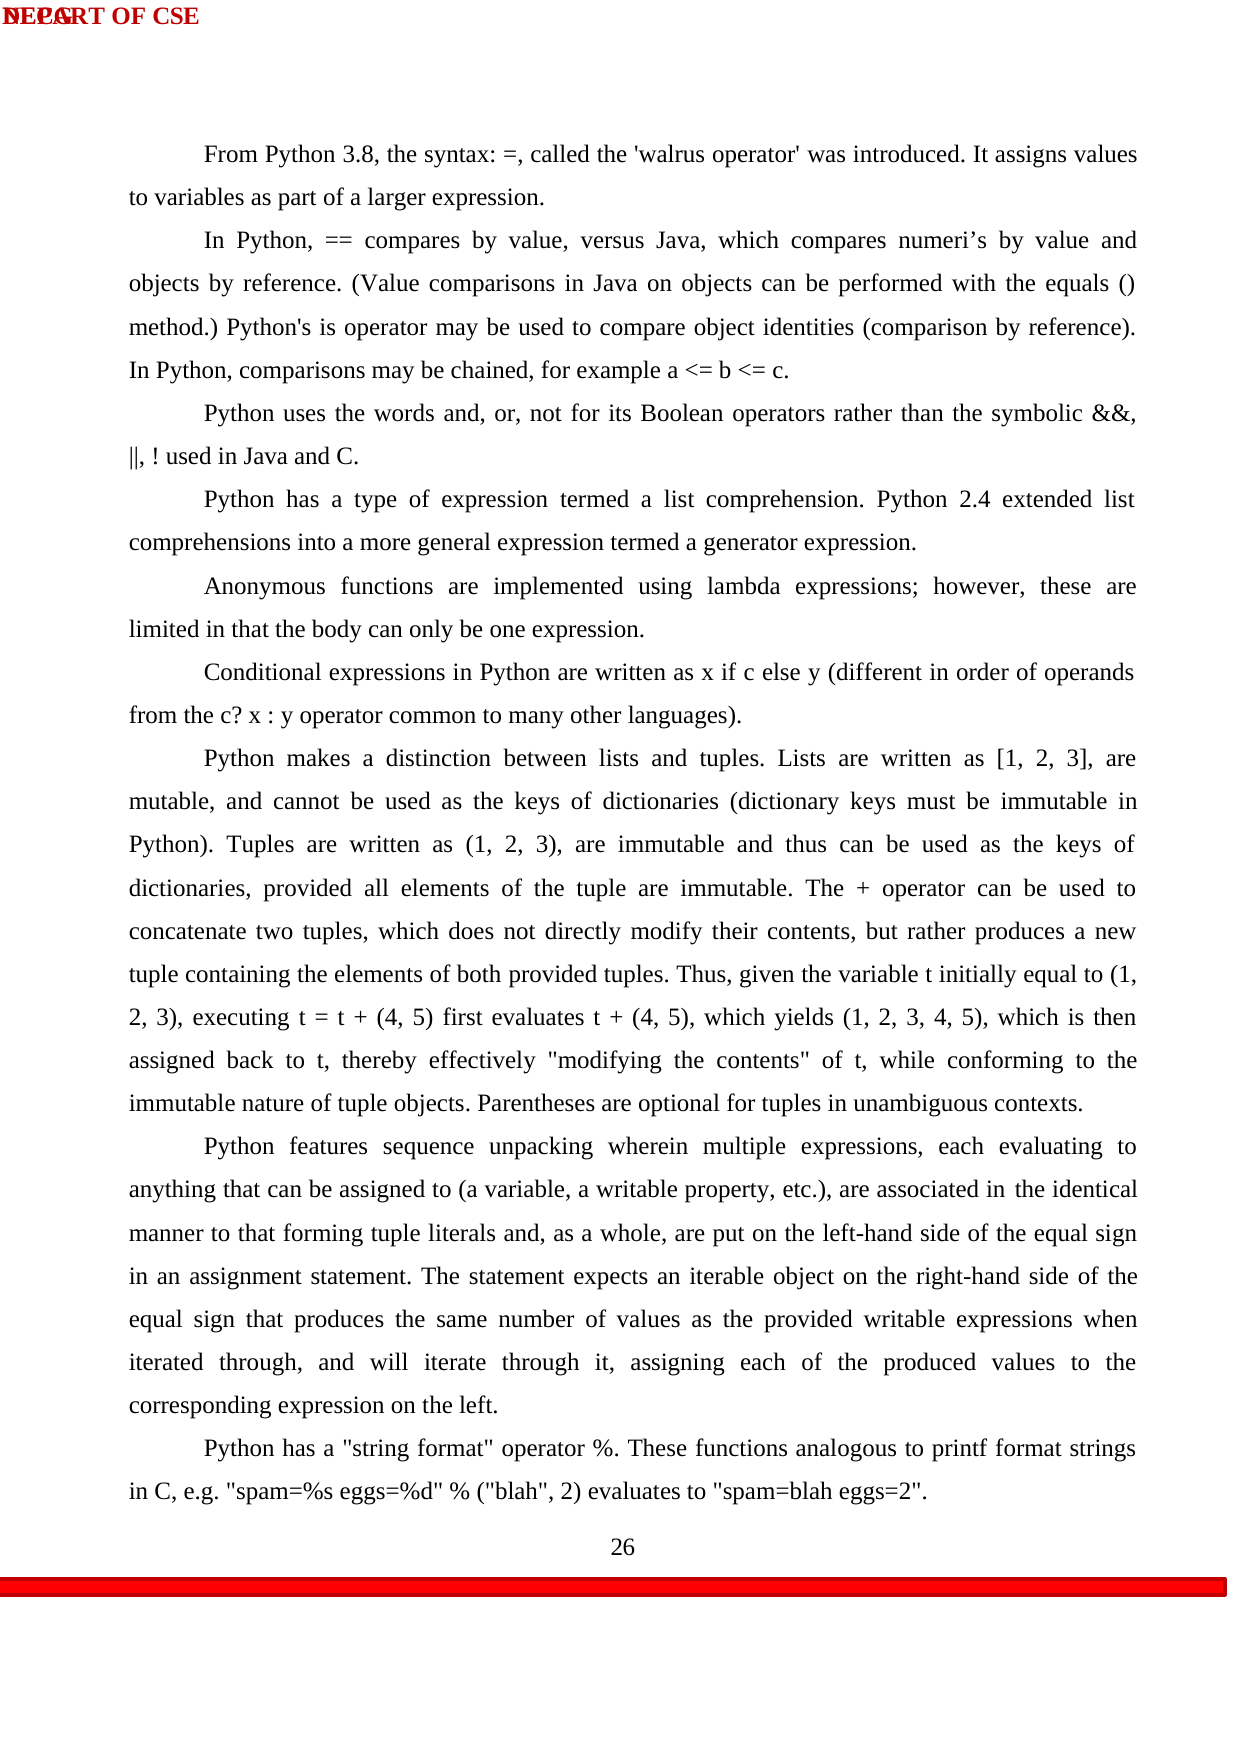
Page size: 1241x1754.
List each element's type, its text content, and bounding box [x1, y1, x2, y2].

text Python features sequence unpacking wherein multiple expressions, each evaluating to anything that can be assigned to (a variable, a writable property, etc.), are associated in the identical manner to that forming tuple literals and, as a whole, are put on the left-hand side of the equal sign in an assignment statement. The statement expects an iterable object on the right-hand side of the equal sign that produces the same number of values as the provided writable expressions when iterated through, and will iterate through it, assigning each of the produced values to the corresponding expression on the left. [128, 1131, 1138, 1419]
text 26 [55, 1532, 1190, 1561]
text Conditional expressions in Python are written as x if c else y (different in order of operands from the c? x : y operator common to many other languages). [128, 657, 1136, 729]
text Python has a type of expression termed a list comprehension. Python 2.4 extended list comprehensions into a more general expression termed a generator expression. [128, 484, 1136, 556]
text Python uses the words and, or, not for its Boolean operators rather than the symbolic &&, ||, ! used in Java and C. [128, 398, 1137, 470]
text Python makes a distinction between lists and tuples. Lists are written as [1, 2, 3], are mutable, and cannot be used as the keys of dictionaries (dictionary keys must be immutable in Python). Tuples are written as (1, 2, 3), are immutable and thus can be used as the keys of dictionaries, provided all elements of the tuple are immutable. The + operator can be used to concatenate two tuples, which does not directly modify their contents, but rather produces a new tuple containing the elements of both provided tuples. Thus, given the variable t initially equal to (1, 2, 3), executing t = t + (4, 5) first evaluates t + (4, 5), which yields (1, 2, 3, 4, 5), which is then assigned back to t, thereby effectively "modifying the contents" of t, while conforming to the immutable nature of tuple objects. Parentheses are optional for tuples in unambiguous contexts. [128, 743, 1137, 1117]
text From Python 3.8, the syntax: =, called the 'walrus operator' was introduced. It assigns values to variables as part of a larger expression. [128, 139, 1138, 211]
text In Python, == compares by value, versus Java, which compares numeri’s by value and objects by reference. (Value comparisons in Java on objects can be performed with the equals () method.) Python's is operator may be used to compare object identities (comparison by reference). In Python, comparisons may be chained, for example a <= b <= c. [128, 225, 1137, 383]
text Anonymous functions are implemented using lambda expressions; however, these are limited in that the body can only be one expression. [128, 571, 1137, 643]
text Python has a "string format" operator %. These functions analogous to printf format strings in C, e.g. "spam=%s eggs=%d" % ("blah", 2) evaluates to "spam=blah eggs=2". [128, 1433, 1137, 1505]
